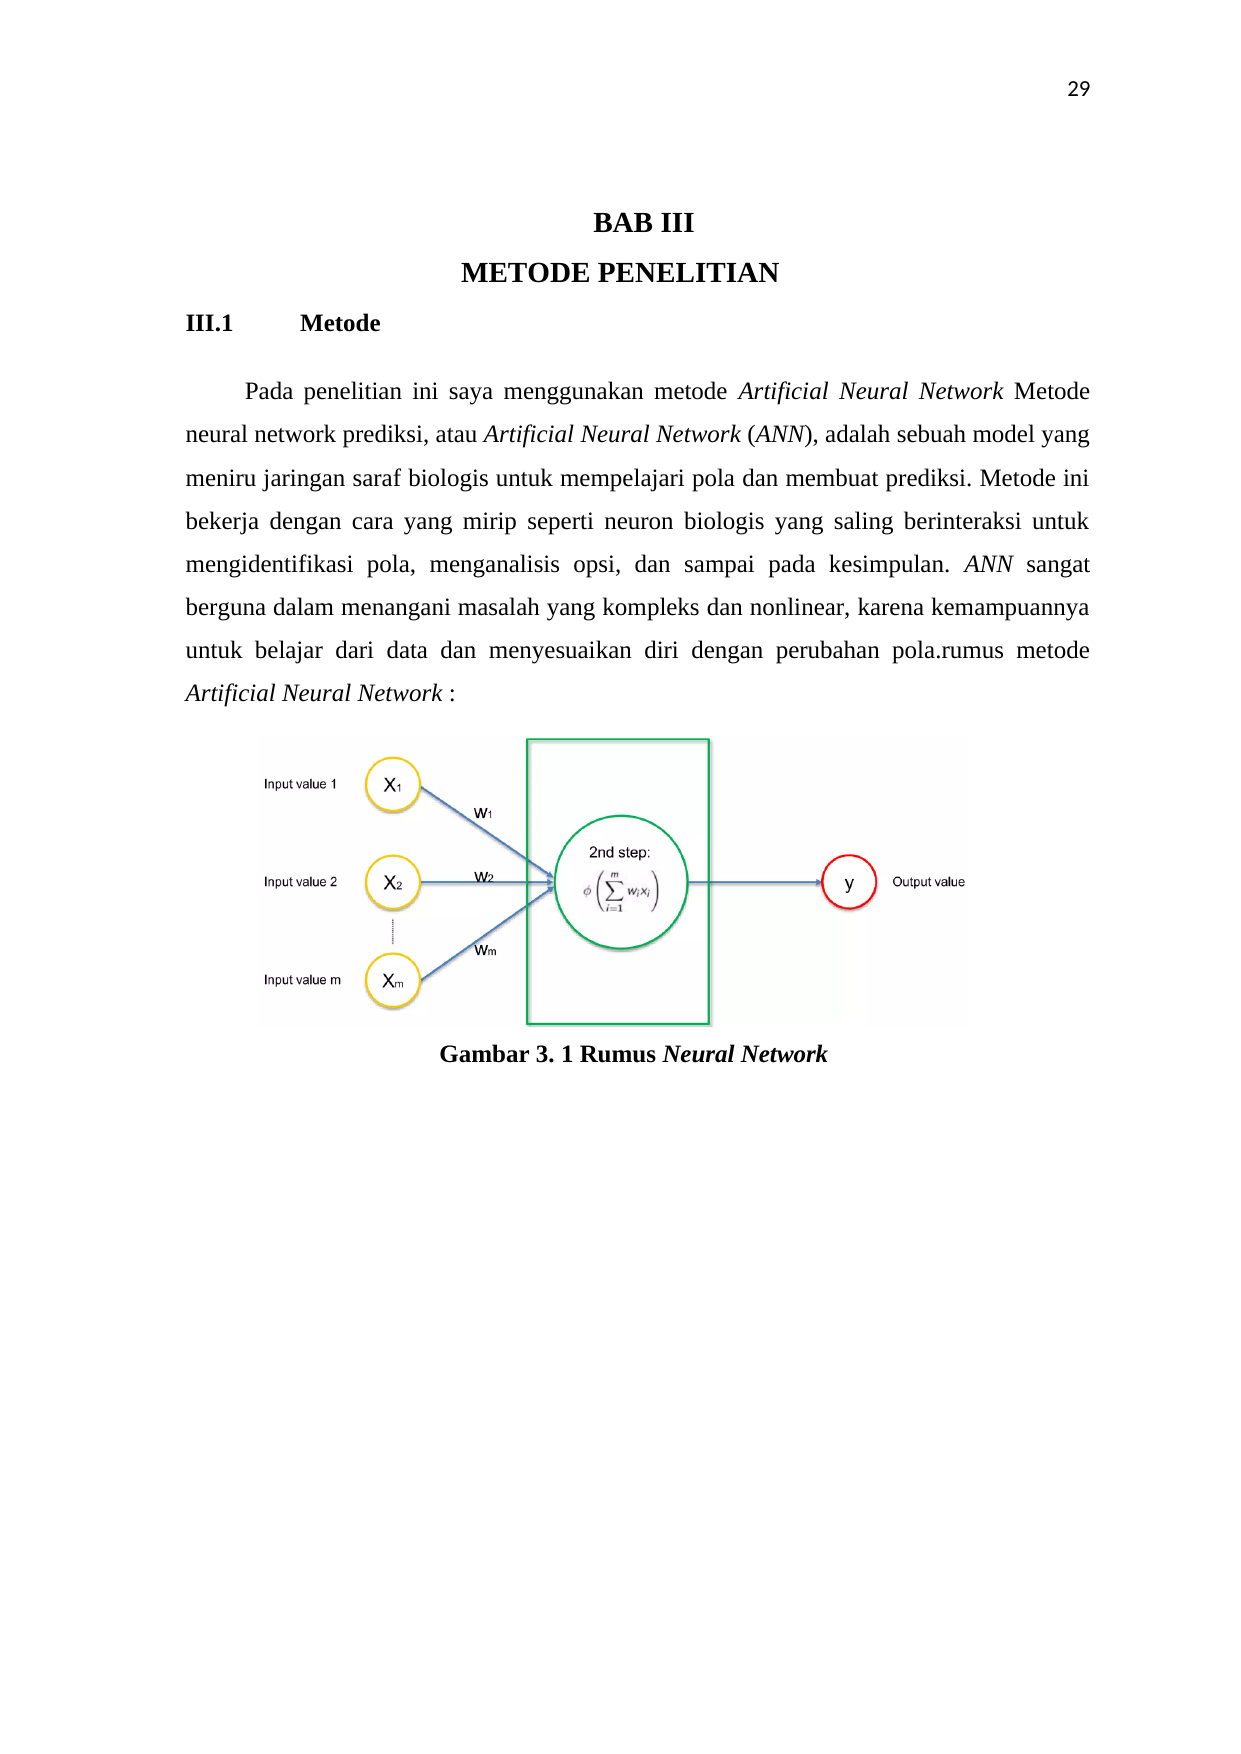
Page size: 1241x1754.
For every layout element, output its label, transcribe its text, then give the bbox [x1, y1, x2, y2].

subtitle Metode [185, 308, 1090, 337]
text METODE PENELITIAN [150, 256, 1090, 289]
picture [257, 735, 967, 1027]
text Pada penelitian ini saya menggunakan metode Artificial Neural Network Metode neural network prediksi, atau Artificial Neural Network (ANN), adalah sebuah model yang meniru jaringan saraf biologis untuk mempelajari pola dan membuat prediksi. Metode ini bekerja dengan cara yang mirip seperti neuron biologis yang saling berinteraksi untuk mengidentifikasi pola, menganalisis opsi, dan sampai pada kesimpulan. ANN sangat berguna dalam menangani masalah yang kompleks dan nonlinear, karena kemampuannya untuk belajar dari data dan menyesuaikan diri dengan perubahan pola.rumus metode Artificial Neural Network : [185, 376, 1090, 707]
